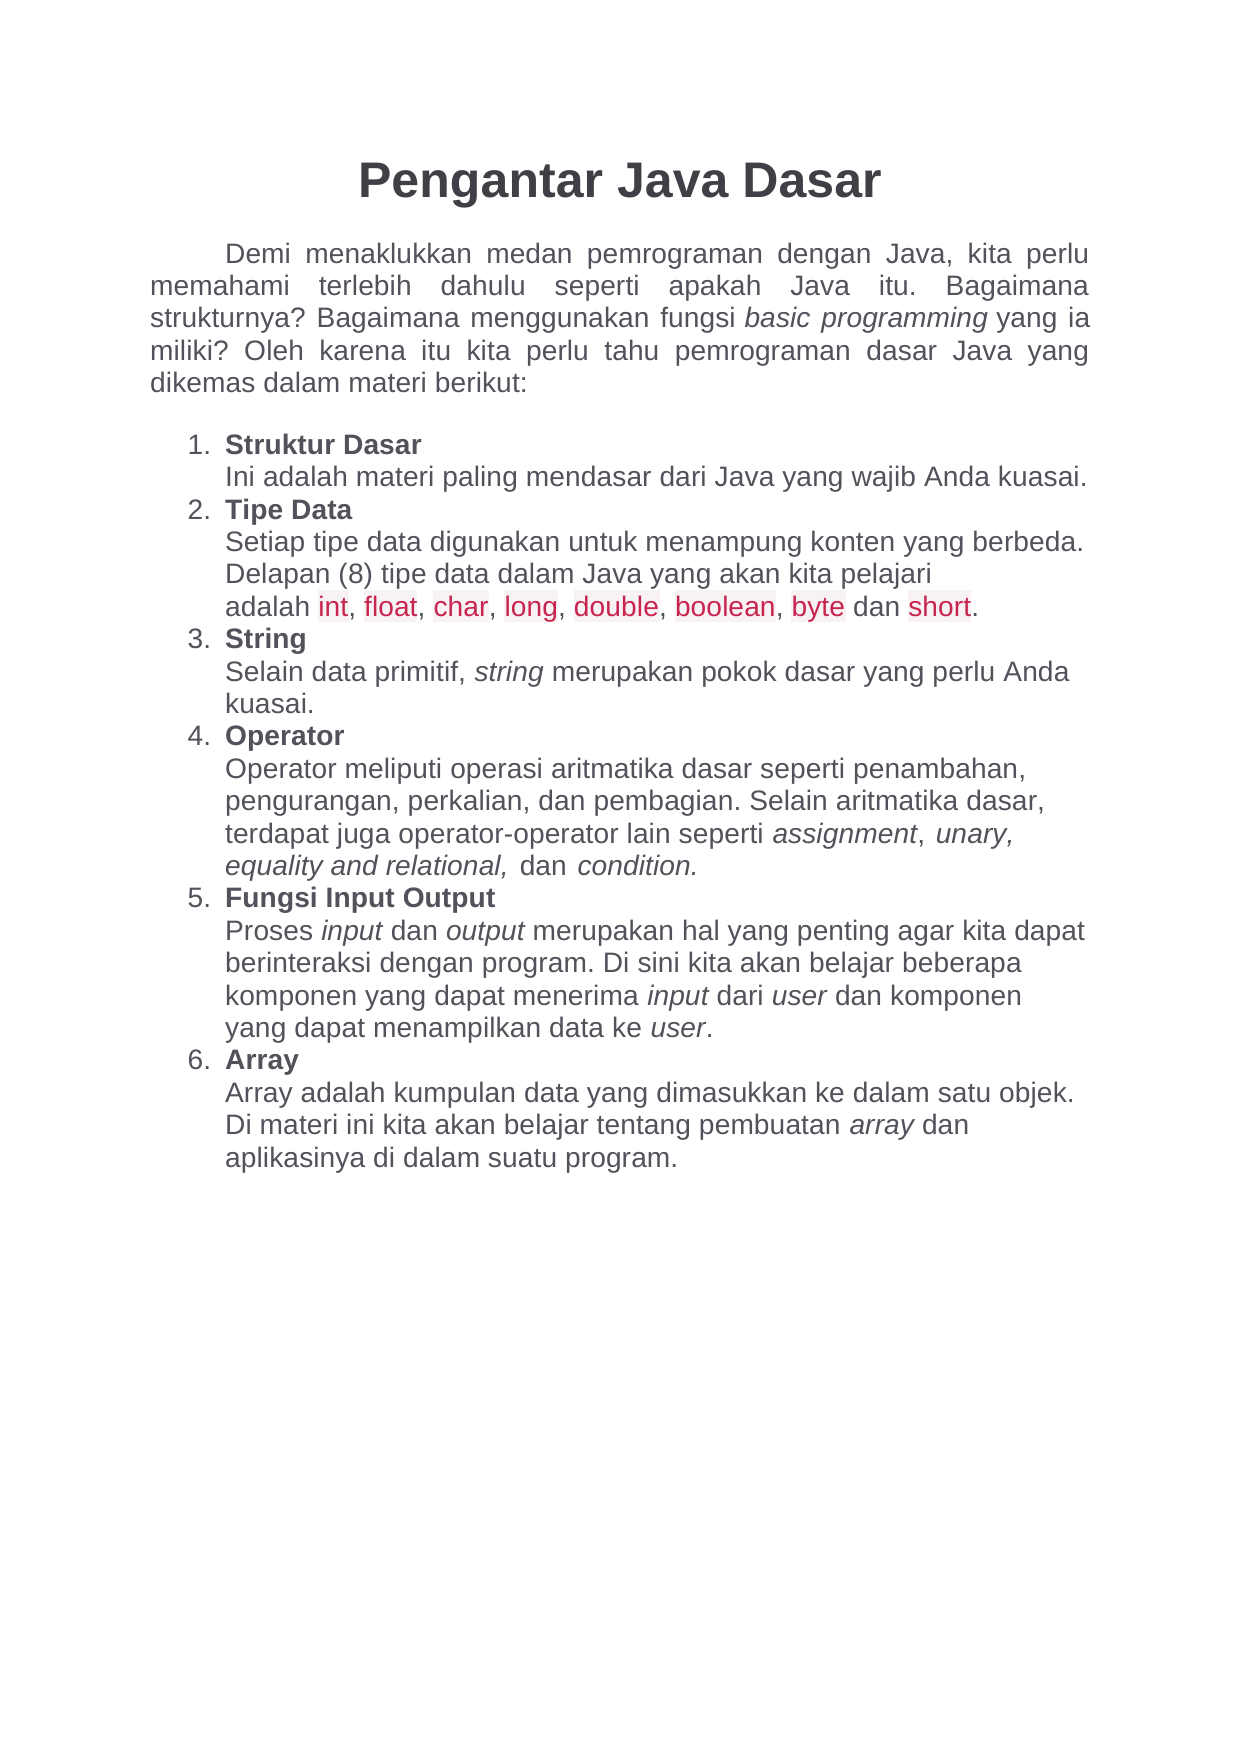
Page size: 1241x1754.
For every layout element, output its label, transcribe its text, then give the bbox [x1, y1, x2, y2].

list Array Array adalah kumpulan data yang dimasukkan ke dalam satu objek. Di materi ini kita akan belajar tentang pembuatan array dan aplikasinya di dalam suatu program. [187, 1043, 1090, 1173]
text Demi menaklukkan medan pemrograman dengan Java, kita perlu memahami terlebih dahulu seperti apakah Java itu. Bagaimana strukturnya? Bagaimana menggunakan fungsi basic programming yang ia miliki? Oleh karena itu kita perlu tahu pemrograman dasar Java yang dikemas dalam materi berikut: [150, 237, 1090, 399]
list String Selain data primitif, string merupakan pokok dasar yang perlu Anda kuasai. [187, 622, 1090, 719]
list Struktur Dasar Ini adalah materi paling mendasar dari Java yang wajib Anda kuasai. [187, 428, 1090, 493]
list Operator Operator meliputi operasi aritmatika dasar seperti penambahan, pengurangan, perkalian, dan pembagian. Selain aritmatika dasar, terdapat juga operator-operator lain seperti assignment, unary, equality and relational, dan condition. [187, 719, 1090, 881]
list Fungsi Input Output Proses input dan output merupakan hal yang penting agar kita dapat berinteraksi dengan program. Di sini kita akan belajar beberapa komponen yang dapat menerima input dari user dan komponen yang dapat menampilkan data ke user. [187, 881, 1090, 1043]
list Tipe Data Setiap tipe data digunakan untuk menampung konten yang berbeda. Delapan (8) tipe data dalam Java yang akan kita pelajari adalah int, float, char, long, double, boolean, byte dan short. [187, 493, 1090, 622]
text Pengantar Java Dasar [150, 150, 1090, 207]
